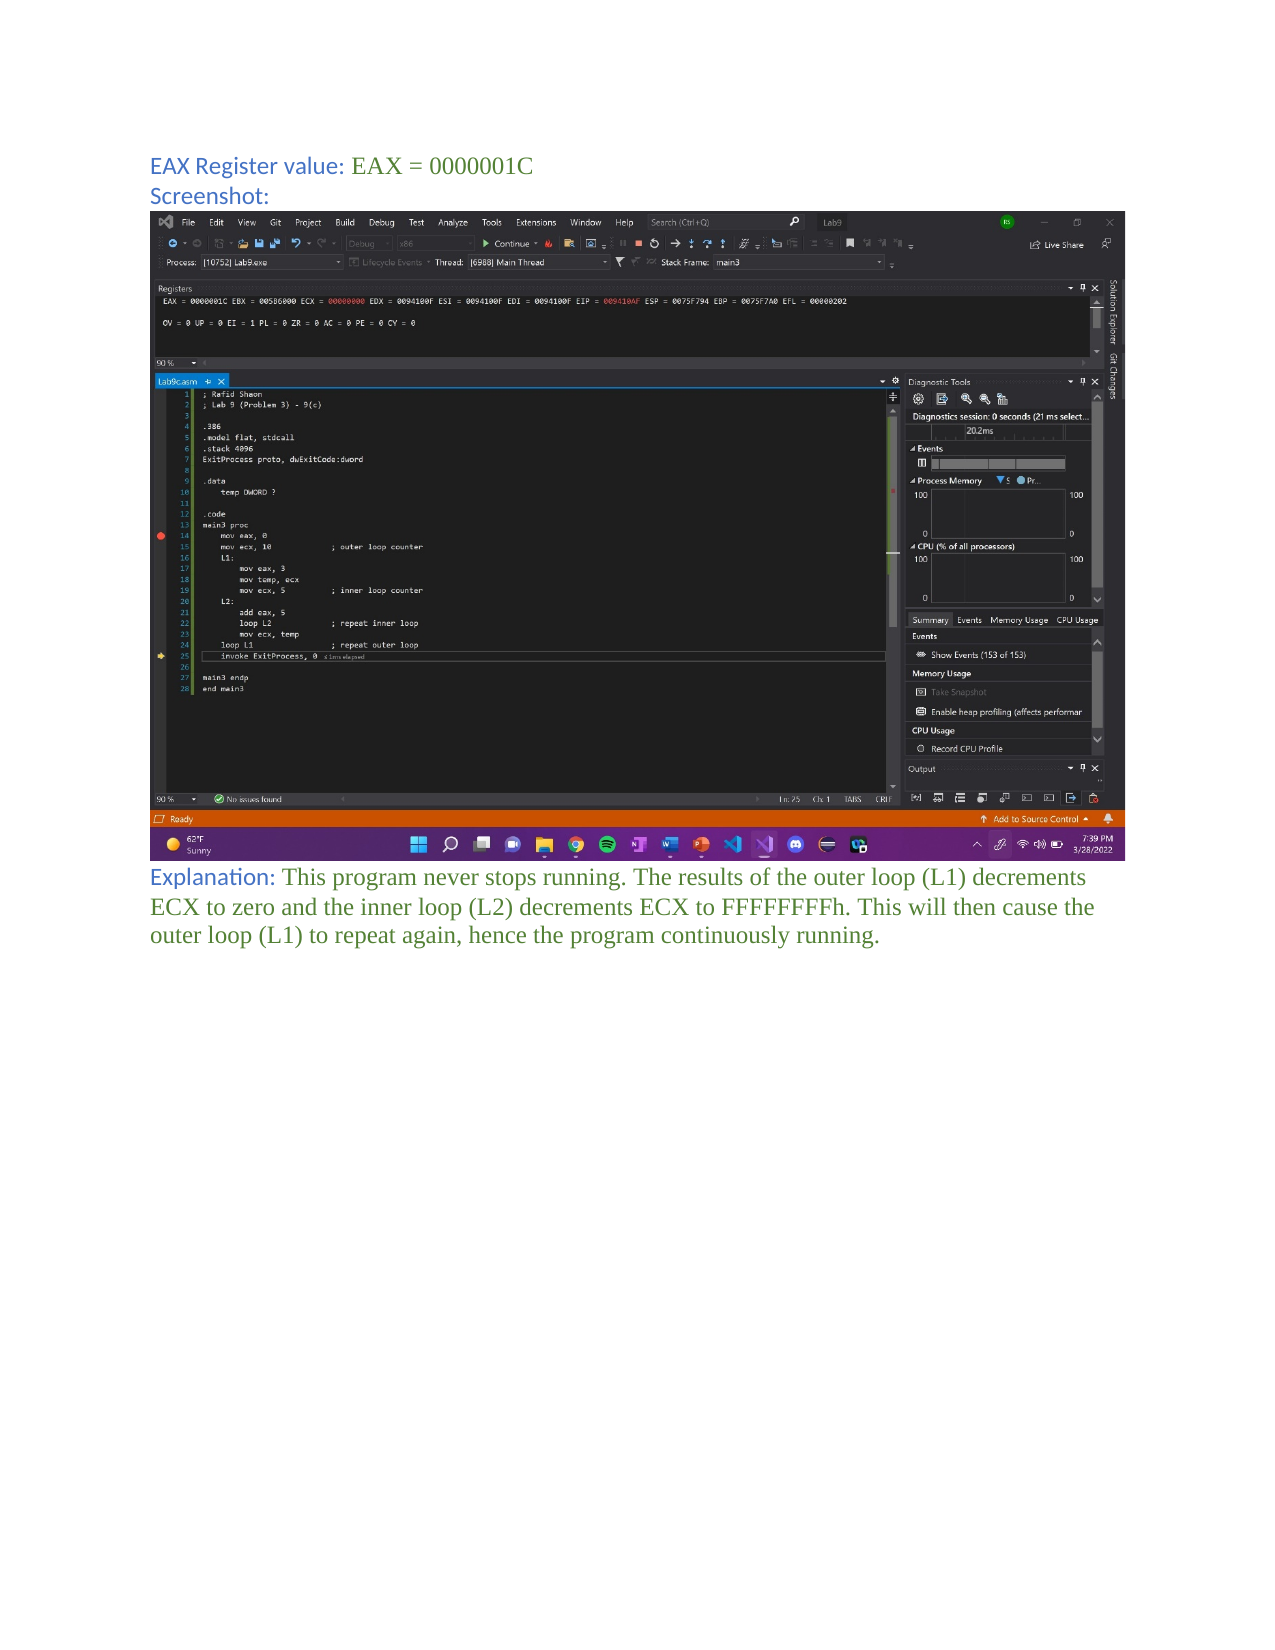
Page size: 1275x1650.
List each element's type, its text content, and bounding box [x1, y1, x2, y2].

text Screenshot: [150, 181, 1125, 211]
picture [150, 211, 1125, 861]
text Explanation: This program never stops running. The results of the outer loop (L1) decrements ECX to zero and the inner loop (L2) decrements ECX to FFFFFFFFh. This will then cause the outer loop (L1) to repeat again, hence the program continuously running. [150, 861, 1125, 949]
text EAX Register value: EAX = 0000001C [150, 150, 1125, 181]
